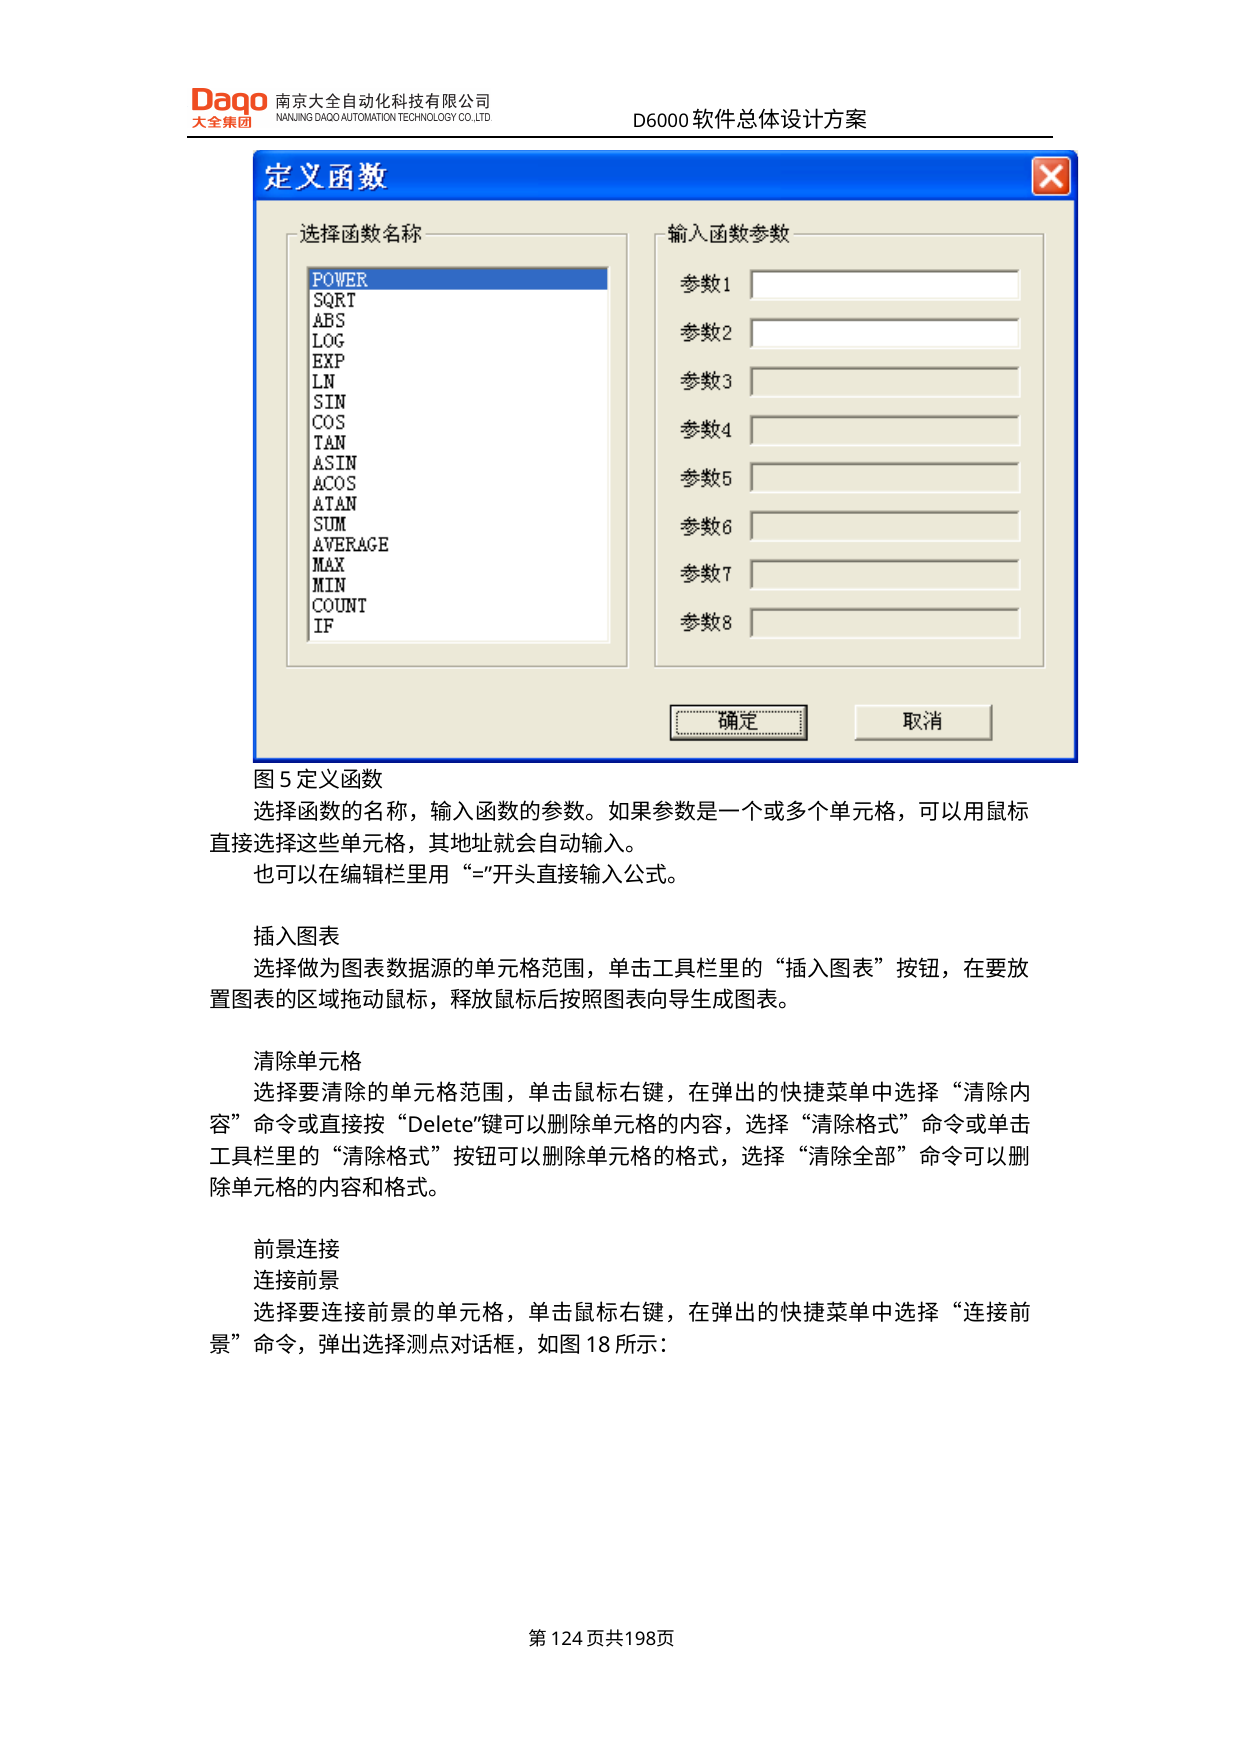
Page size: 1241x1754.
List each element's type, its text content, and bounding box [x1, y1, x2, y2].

text 清除单元格 [209, 1044, 1031, 1075]
text 选择要连接前景的单元格，单击鼠标右键，在弹出的快捷菜单中选择“连接前景”命令，弹出选择测点对话框，如图18所示： [209, 1295, 1031, 1359]
text 前景连接 [209, 1232, 1031, 1263]
text 也可以在编辑栏里用“=”开头直接输入公式。 [209, 857, 1031, 889]
text 插入图表 [209, 919, 1031, 951]
picture [252, 150, 1079, 763]
text 连接前景 [209, 1263, 1031, 1295]
text 选择函数的名称，输入函数的参数。如果参数是一个或多个单元格，可以用鼠标直接选择这些单元格，其地址就会自动输入。 [209, 794, 1031, 857]
text 选择做为图表数据源的单元格范围，单击工具栏里的“插入图表”按钮，在要放置图表的区域拖动鼠标，释放鼠标后按照图表向导生成图表。 [209, 951, 1031, 1014]
picture [187, 88, 492, 128]
text 选择要清除的单元格范围，单击鼠标右键，在弹出的快捷菜单中选择“清除内容”命令或直接按“Delete”键可以删除单元格的内容，选择“清除格式”命令或单击工具栏里的“清除格式”按钮可以删除单元格的格式，选择“清除全部”命令可以删除单元格的内容和格式。 [209, 1075, 1031, 1202]
